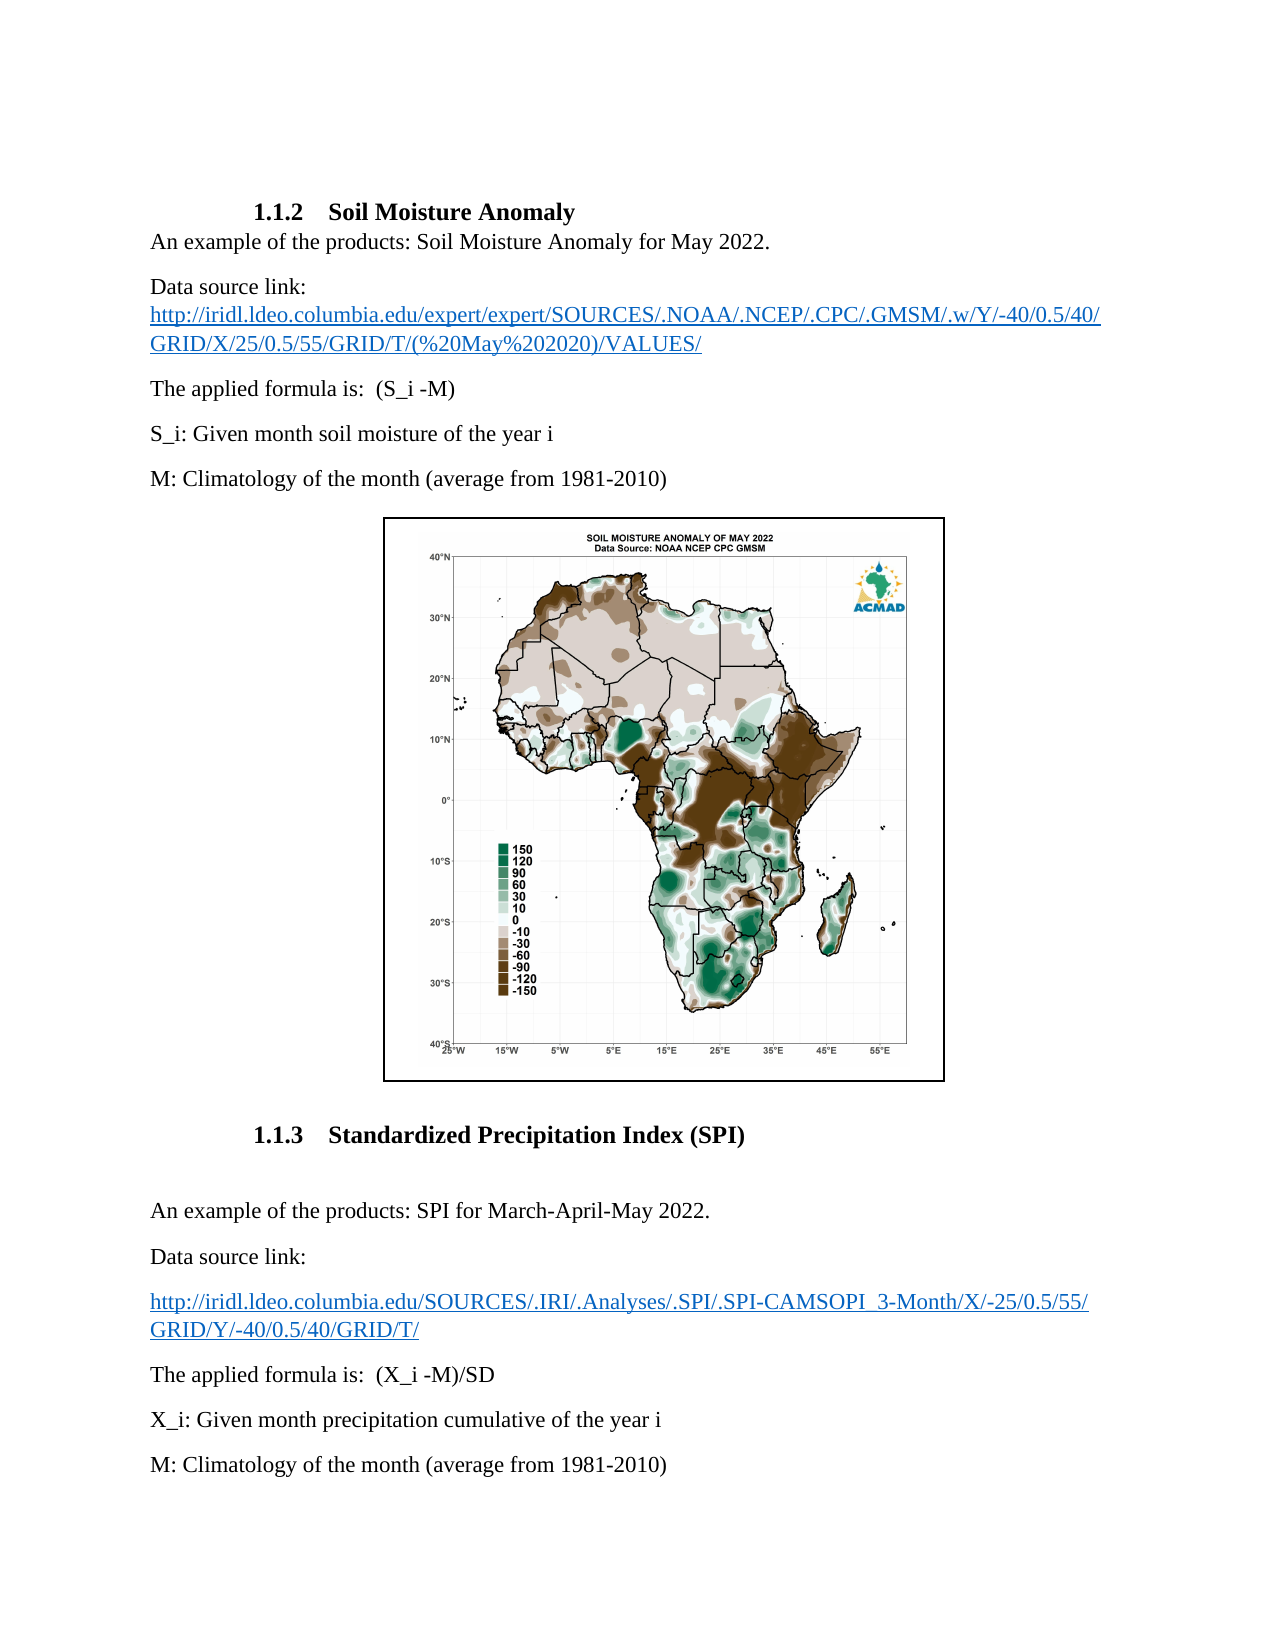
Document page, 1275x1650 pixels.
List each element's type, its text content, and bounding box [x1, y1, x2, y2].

text M: Climatology of the month (average from 1981-2010) [150, 1452, 1125, 1478]
text The applied formula is: (X_i -M)/SD [150, 1361, 1125, 1388]
subtitle Standardized Precipitation Index (SPI) [253, 1120, 1125, 1148]
subtitle Soil Moisture Anomaly [253, 197, 1125, 226]
text An example of the products: Soil Moisture Anomaly for May 2022. [150, 228, 1125, 254]
picture [418, 532, 910, 1067]
text An example of the products: SPI for March-April-May 2022. [150, 1198, 1125, 1224]
text X_i: Given month precipitation cumulative of the year i [150, 1406, 1125, 1433]
text Data source link: [150, 1243, 1125, 1269]
text http://iridl.ldeo.columbia.edu/SOURCES/.IRI/.Analyses/.SPI/.SPI-CAMSOPI_3-Month/X/-25/0.5/55/GRID/Y/-40/0.5/40/GRID/T/ [150, 1288, 1125, 1343]
text Data source link: http://iridl.ldeo.columbia.edu/expert/expert/SOURCES/.NOAA/.NCEP/.CPC/.GMSM/.w/Y/-40/0.5/40/GRID/X/25/0.5/55/GRID/T/(%20May%202020)/VALUES/ [150, 273, 1125, 356]
text The applied formula is: (S_i -M) [150, 375, 1125, 401]
text M: Climatology of the month (average from 1981-2010) [150, 465, 1125, 492]
text S_i: Given month soil moisture of the year i [150, 420, 1125, 446]
